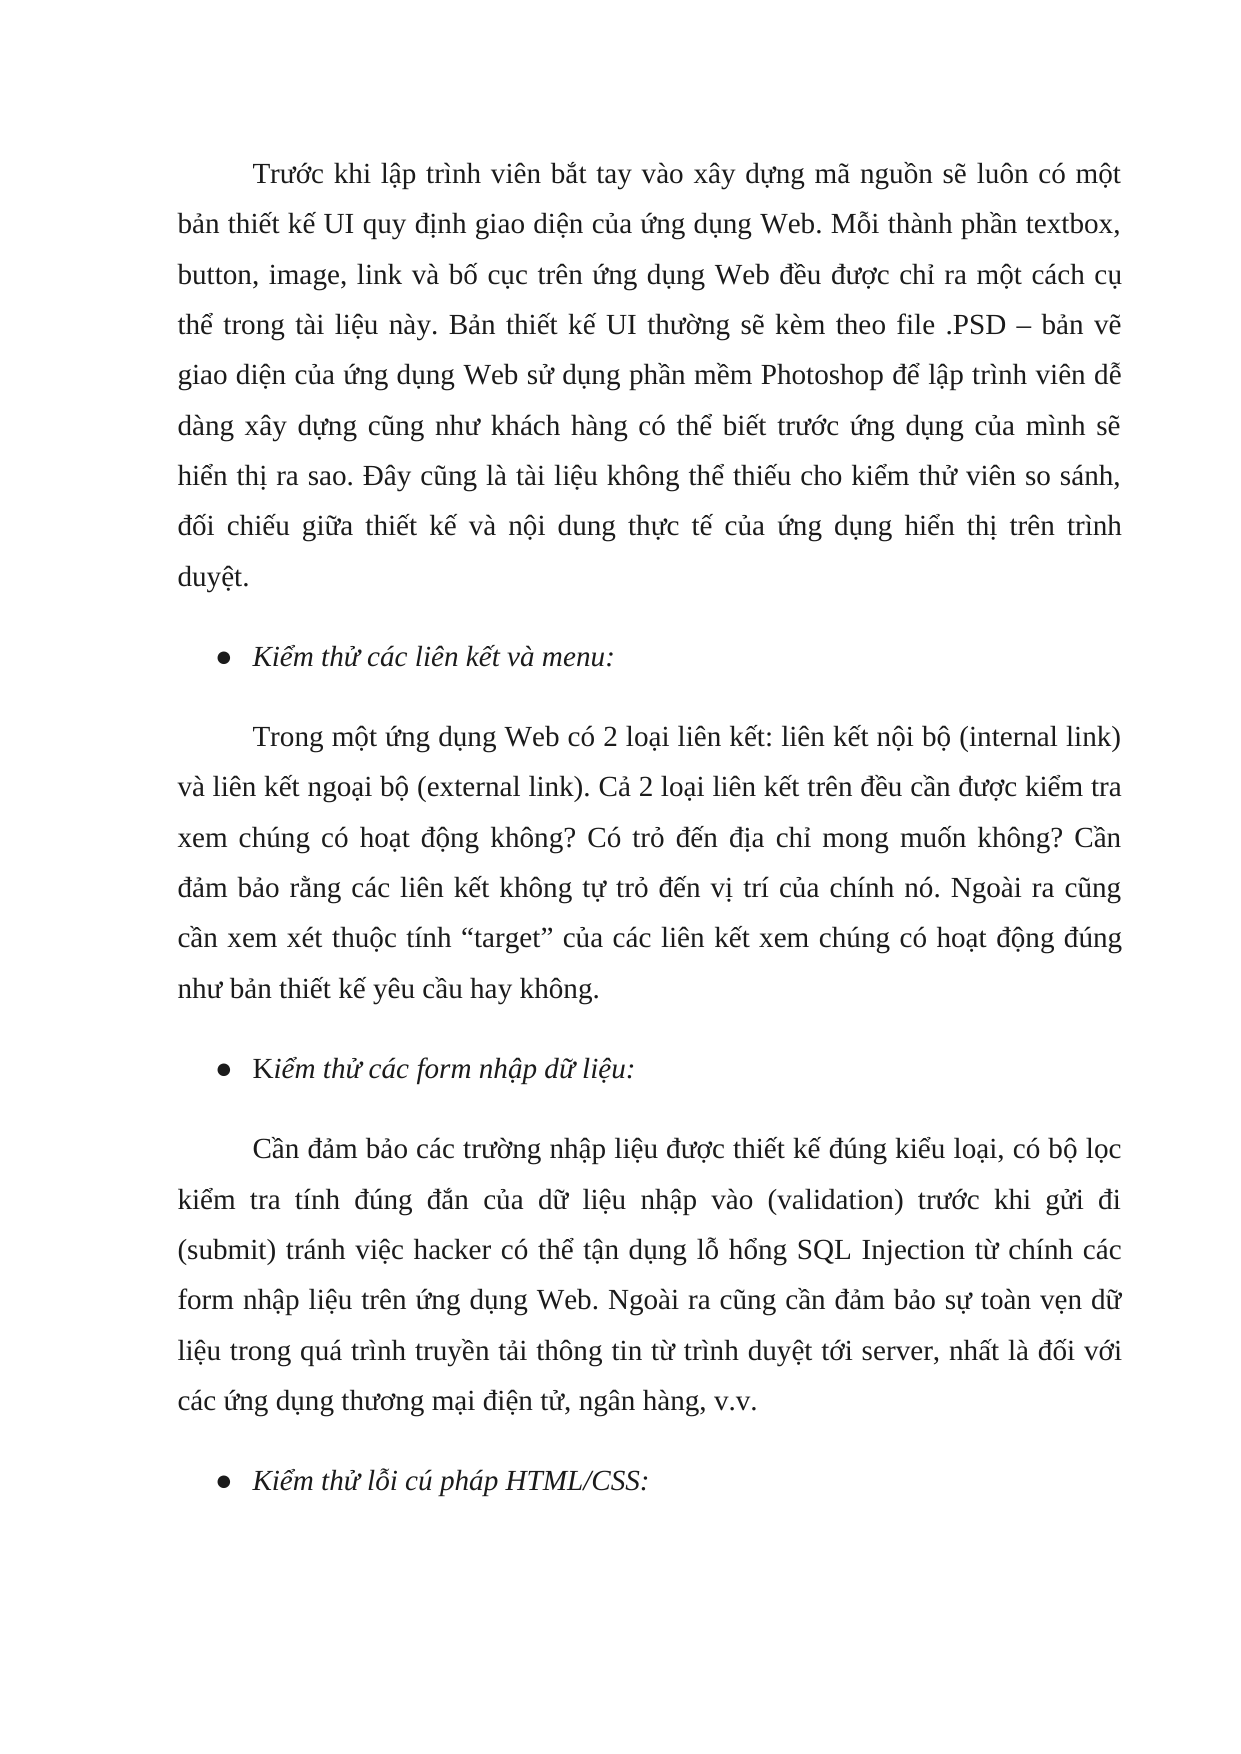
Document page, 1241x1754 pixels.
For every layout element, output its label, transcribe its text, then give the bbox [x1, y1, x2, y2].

text Trong một ứng dụng Web có 2 loại liên kết: liên kết nội bộ (internal link) và liên kết ngoại bộ (external link). Cả 2 loại liên kết trên đều cần được kiểm tra xem chúng có hoạt động không? Có trỏ đến địa chỉ mong muốn không? Cần đảm bảo rằng các liên kết không tự trỏ đến vị trí của chính nó. Ngoài ra cũng cần xem xét thuộc tính “target” của các liên kết xem chúng có hoạt động đúng như bản thiết kế yêu cầu hay không. [177, 719, 1123, 1004]
list Kiểm thử các liên kết và menu: [215, 639, 1123, 672]
text Cần đảm bảo các trường nhập liệu được thiết kế đúng kiểu loại, có bộ lọc kiểm tra tính đúng đắn của dữ liệu nhập vào (validation) trước khi gửi đi (submit) tránh việc hacker có thể tận dụng lỗ hổng SQL Injection từ chính các form nhập liệu trên ứng dụng Web. Ngoài ra cũng cần đảm bảo sự toàn vẹn dữ liệu trong quá trình truyền tải thông tin từ trình duyệt tới server, nhất là đối với các ứng dụng thương mại điện tử, ngân hàng, v.v. [177, 1131, 1123, 1417]
list Kiểm thử các form nhập dữ liệu: [215, 1051, 1123, 1085]
list Kiểm thử lỗi cú pháp HTML/CSS: [215, 1463, 1123, 1497]
text Trước khi lập trình viên bắt tay vào xây dựng mã nguồn sẽ luôn có một bản thiết kế UI quy định giao diện của ứng dụng Web. Mỗi thành phần textbox, button, image, link và bố cục trên ứng dụng Web đều được chỉ ra một cách cụ thể trong tài liệu này. Bản thiết kế UI thường sẽ kèm theo file .PSD – bản vẽ giao diện của ứng dụng Web sử dụng phần mềm Photoshop để lập trình viên dễ dàng xây dựng cũng như khách hàng có thể biết trước ứng dụng của mình sẽ hiển thị ra sao. Đây cũng là tài liệu không thể thiếu cho kiểm thử viên so sánh, đối chiếu giữa thiết kế và nội dung thực tế của ứng dụng hiển thị trên trình duyệt. [177, 156, 1123, 592]
